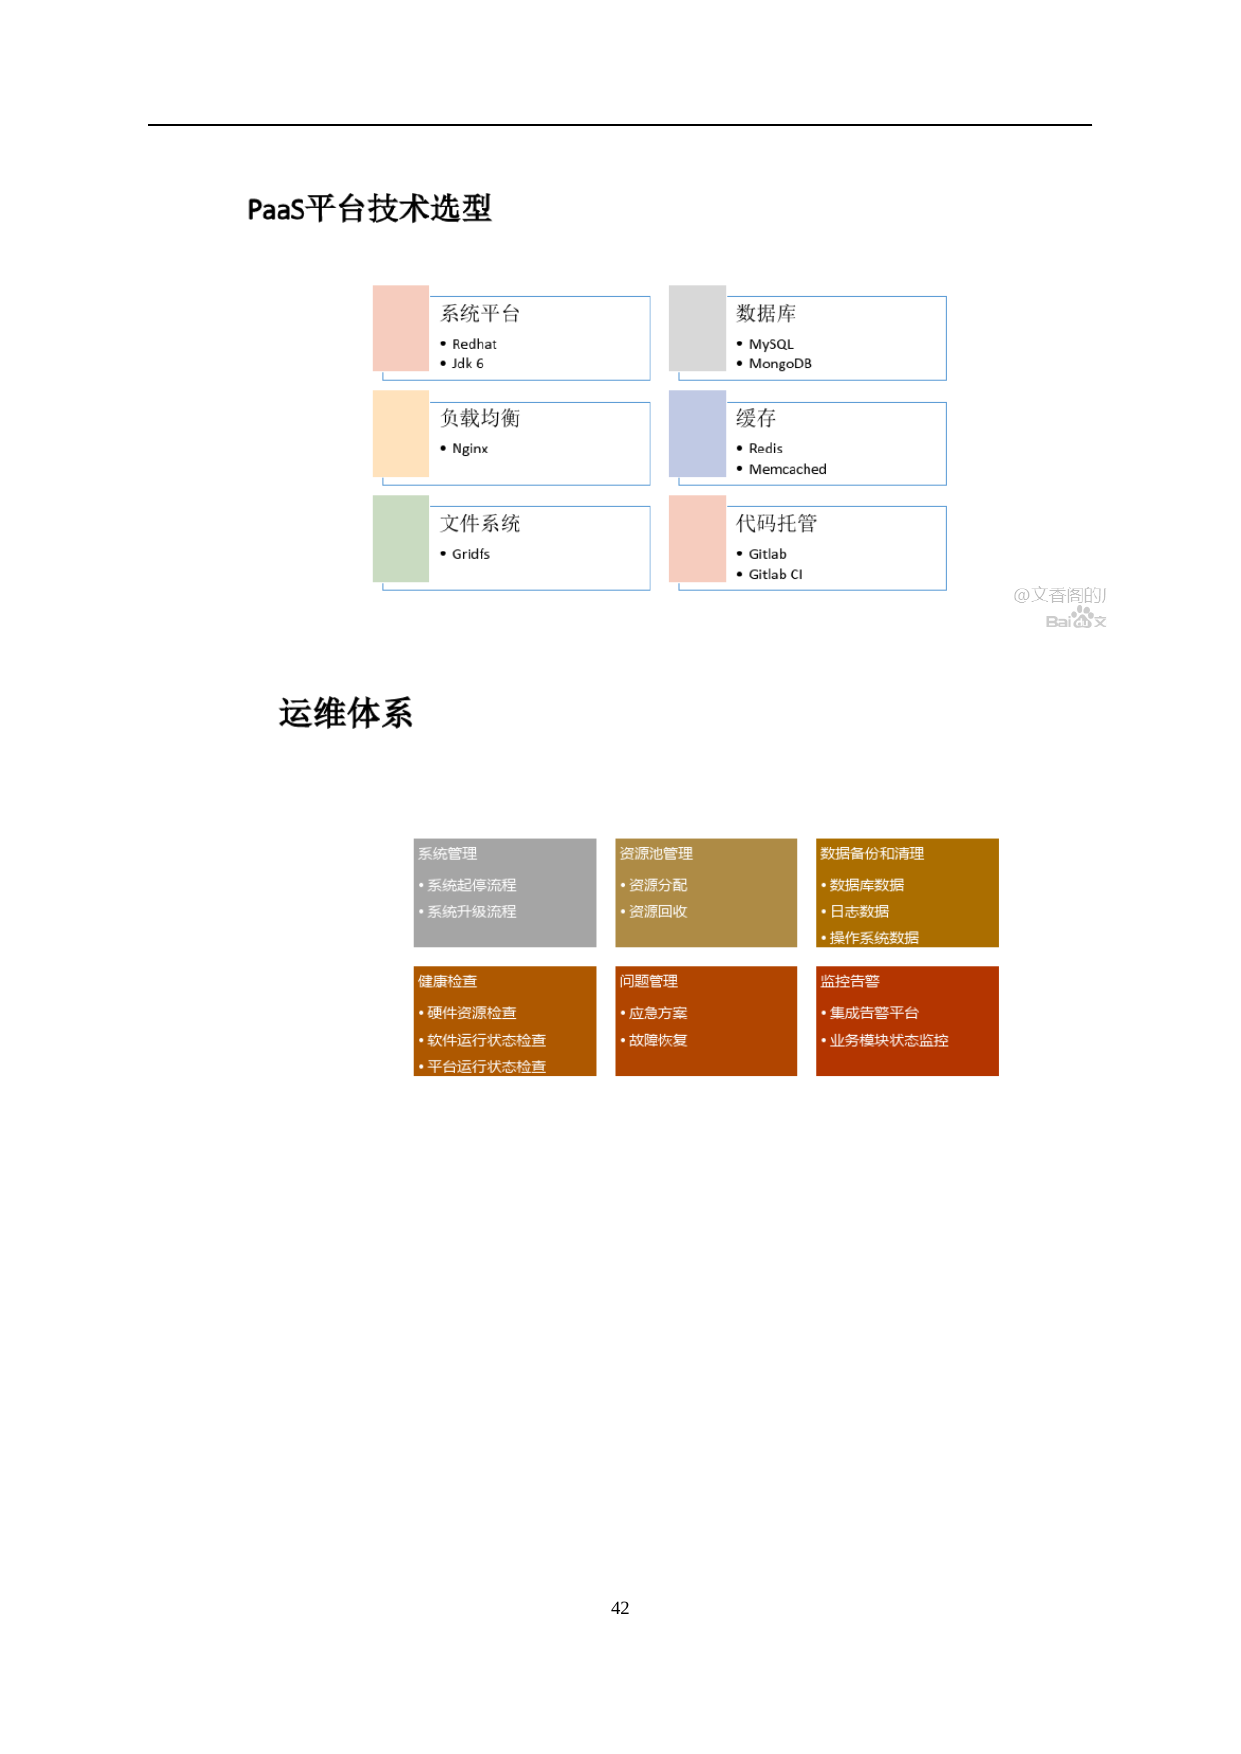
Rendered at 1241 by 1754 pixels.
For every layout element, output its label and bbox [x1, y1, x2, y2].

picture [206, 169, 1107, 638]
picture [206, 674, 1107, 1183]
